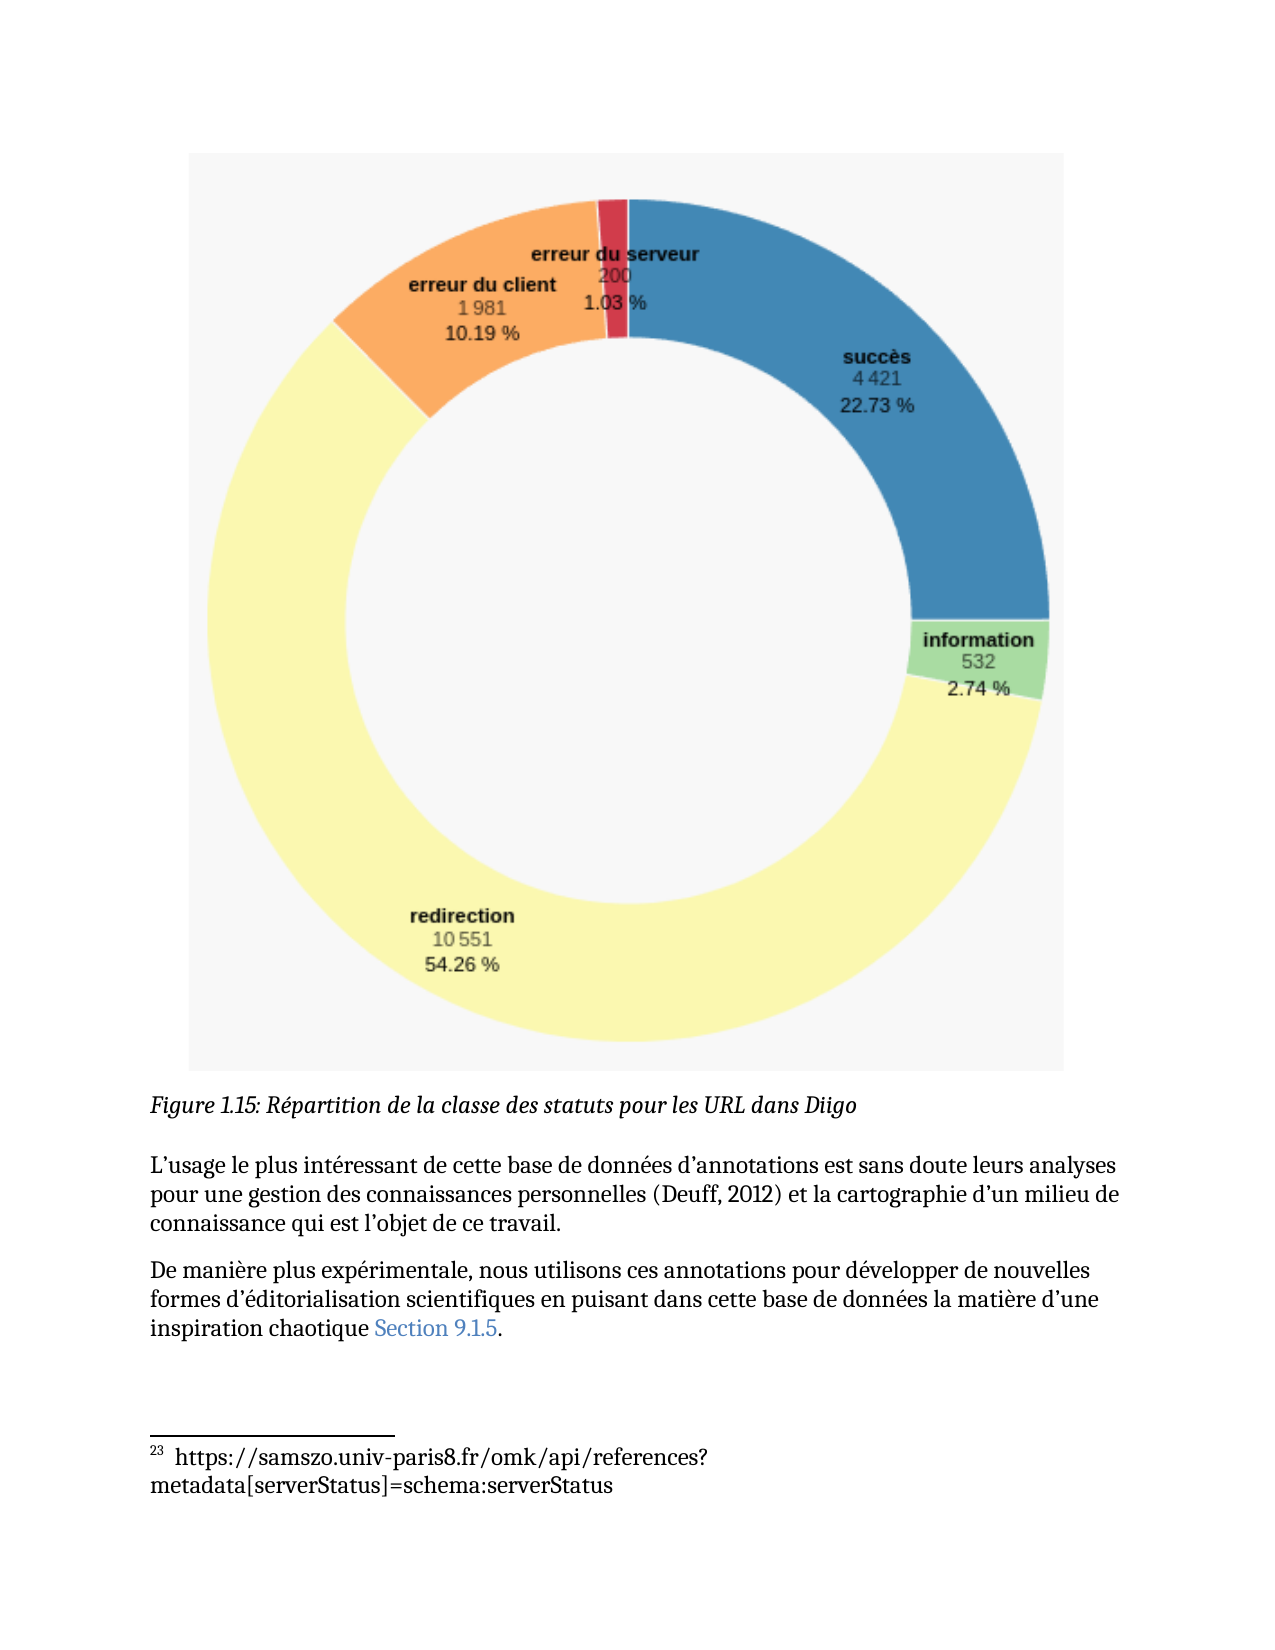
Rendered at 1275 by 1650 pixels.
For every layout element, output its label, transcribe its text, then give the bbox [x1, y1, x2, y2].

picture [188, 153, 1064, 1071]
table_header Figure 1.15: Répartition de la classe des statuts pour les URL dans Diigo [139, 150, 1114, 1132]
text De manière plus expérimentale, nous utilisons ces annotations pour développer de nouvelles formes d’éditorialisation scientifiques en puisant dans cette base de données la matière d’une inspiration chaotique Section 9.1.5. [150, 1256, 1125, 1342]
text L’usage le plus intéressant de cette base de données d’annotations est sans doute leurs analyses pour une gestion des connaissances personnelles (Deuff, 2012) et la cartographie d’un milieu de connaissance qui est l’objet de ce travail. [150, 1151, 1125, 1237]
